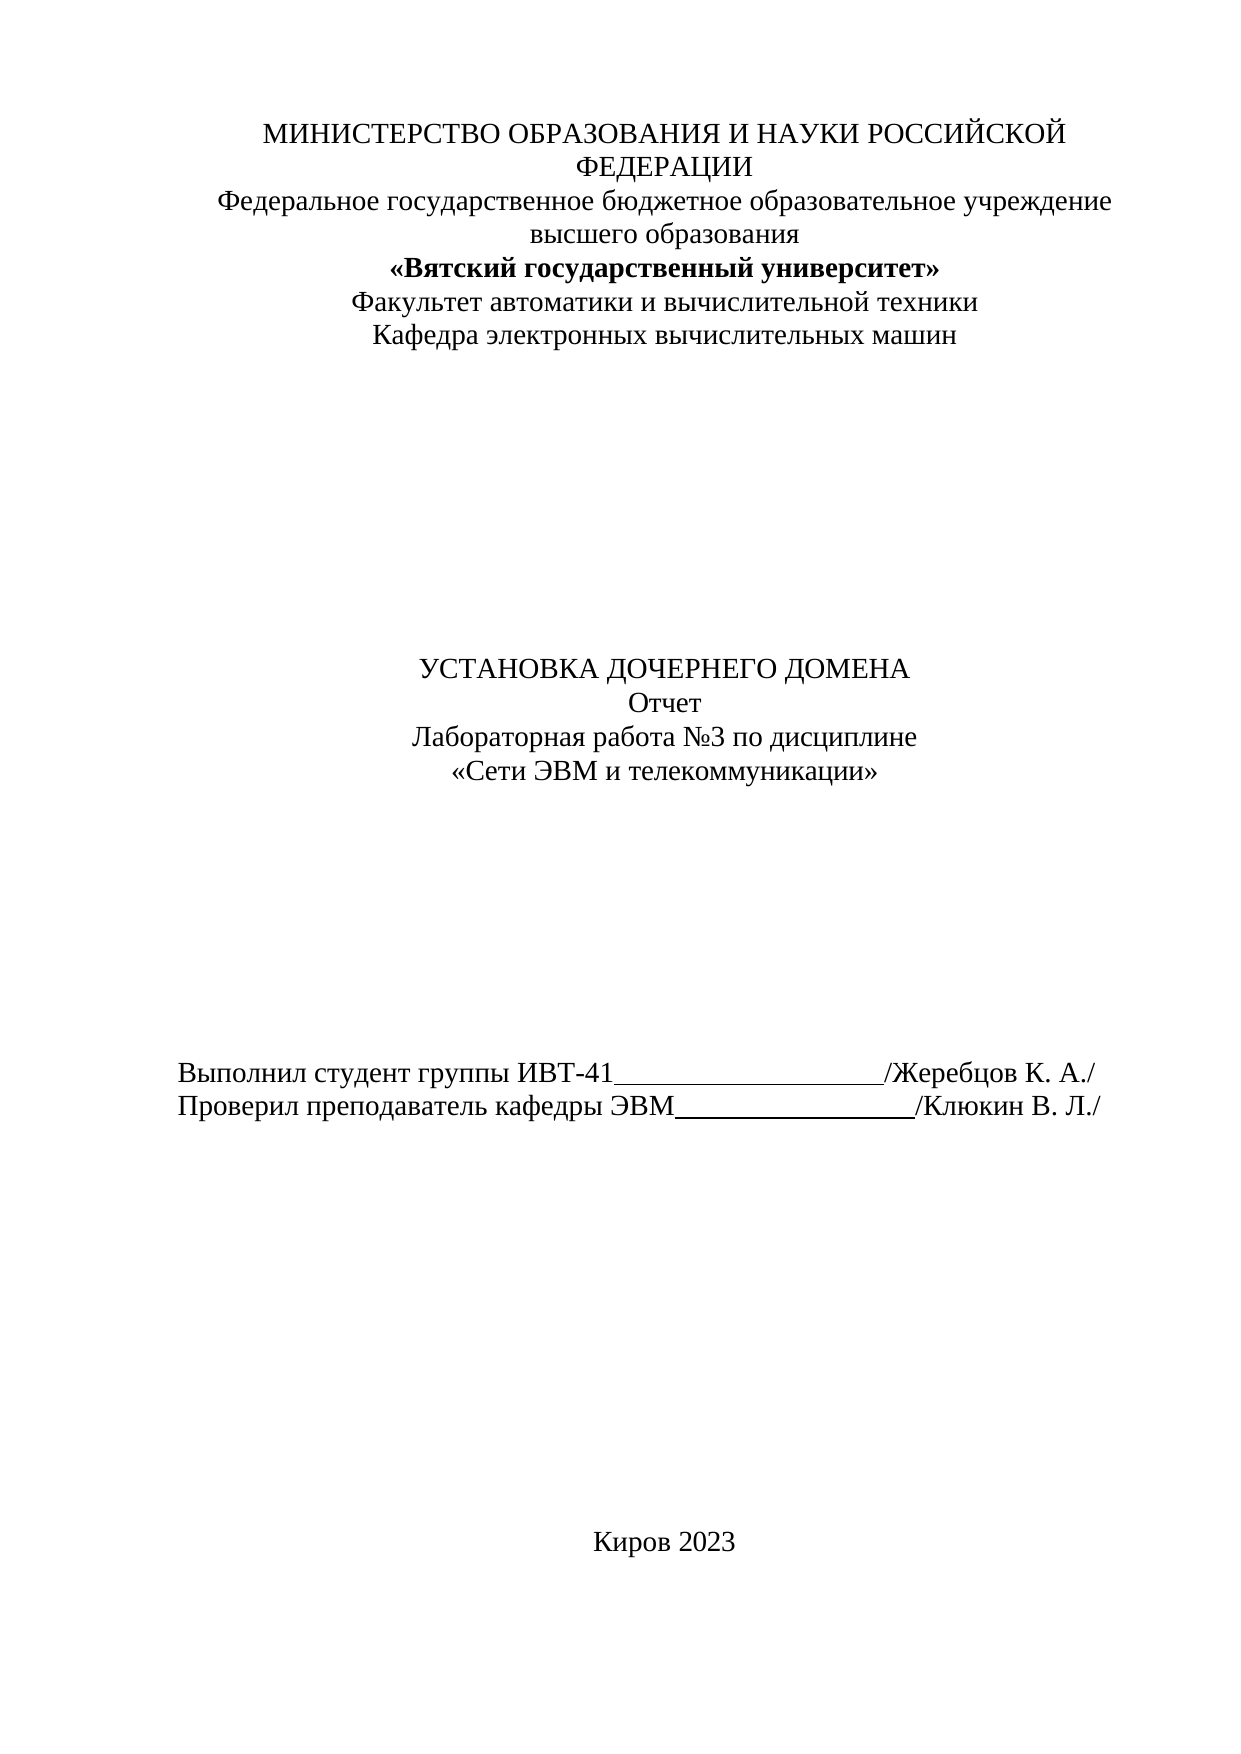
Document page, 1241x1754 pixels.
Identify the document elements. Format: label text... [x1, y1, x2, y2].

text Лабораторная работа №3 по дисциплине [178, 719, 1151, 753]
text УСТАНОВКА ДОЧЕРНЕГО ДОМЕНА [178, 652, 1151, 686]
text Киров 2023 [178, 1524, 1151, 1558]
text МИНИСТЕРСТВО ОБРАЗОВАНИЯ И НАУКИ РОССИЙСКОЙ ФЕДЕРАЦИИ [178, 116, 1151, 183]
text «Вятский государственный университет» Факультет автоматики и вычислительной техники Кафедра электронных вычислительных машин [351, 250, 978, 351]
text Отчет [178, 686, 1151, 719]
text Федеральное государственное бюджетное образовательное учреждение высшего образования [167, 183, 1162, 250]
text «Сети ЭВМ и телекоммуникации» [178, 753, 1151, 786]
text Выполнил студент группы ИВТ-41 /Жеребцов К. А./ Проверил преподаватель кафедры ЭВМ /Клюкин В. Л./ [177, 1055, 1101, 1122]
